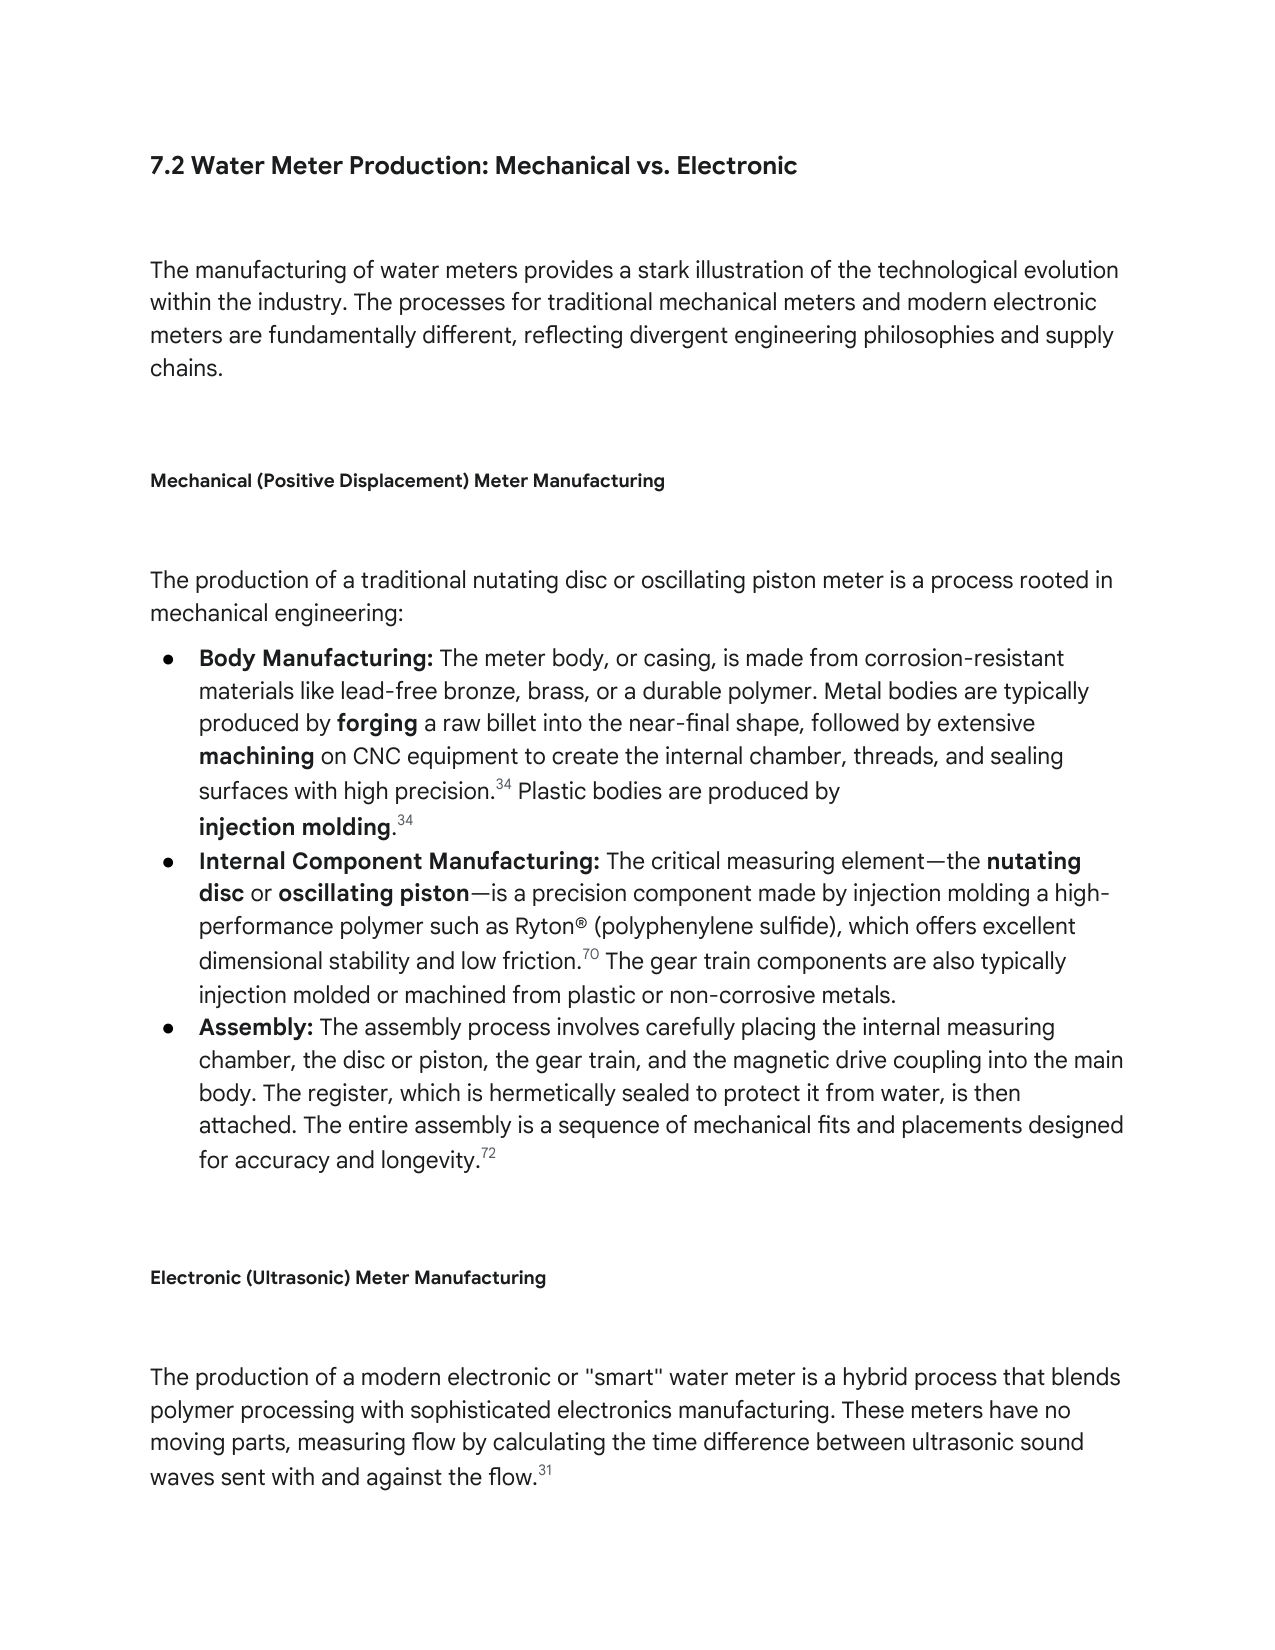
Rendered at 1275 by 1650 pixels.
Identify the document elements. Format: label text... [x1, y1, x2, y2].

list Internal Component Manufacturing: The critical measuring element—the nutating disc or oscillating piston—is a precision component made by injection molding a high-performance polymer such as Ryton® (polyphenylene sulfide), which offers excellent dimensional stability and low friction.70 The gear train components are also typically injection molded or machined from plastic or non-corrosive metals. [161, 847, 1125, 1009]
text The manufacturing of water meters provides a stark illustration of the technological evolution within the industry. The processes for traditional mechanical meters and modern electronic meters are fundamentally different, reflecting divergent engineering philosophies and supply chains. [150, 256, 1125, 383]
subtitle Mechanical (Positive Displacement) Meter Manufacturing [150, 469, 1125, 493]
list Assembly: The assembly process involves carefully placing the internal measuring chamber, the disc or piston, the gear train, and the magnetic drive coupling into the main body. The register, which is hermetically sealed to protect it from water, is then attached. The entire assembly is a sequence of mechanical fits and placements designed for accuracy and longevity.72 [161, 1013, 1125, 1176]
subtitle 7.2 Water Meter Production: Mechanical vs. Electronic [150, 150, 1125, 181]
text The production of a traditional nutating disc or oscillating piston meter is a process rooted in mechanical engineering: [150, 566, 1125, 628]
text The production of a modern electronic or "smart" water meter is a hybrid process that blends polymer processing with sophisticated electronics manufacturing. These meters have no moving parts, measuring flow by calculating the time difference between ultrasonic sound waves sent with and against the flow.31 [150, 1363, 1125, 1493]
list Body Manufacturing: The meter body, or casing, is made from corrosion-resistant materials like lead-free bronze, brass, or a durable polymer. Metal bodies are typically produced by forging a raw billet into the near-final shape, followed by extensive machining on CNC equipment to create the internal chamber, threads, and sealing surfaces with high precision.34 Plastic bodies are produced by injection molding.34 [161, 644, 1125, 843]
subtitle Electronic (Ultrasonic) Meter Manufacturing [150, 1266, 1125, 1290]
